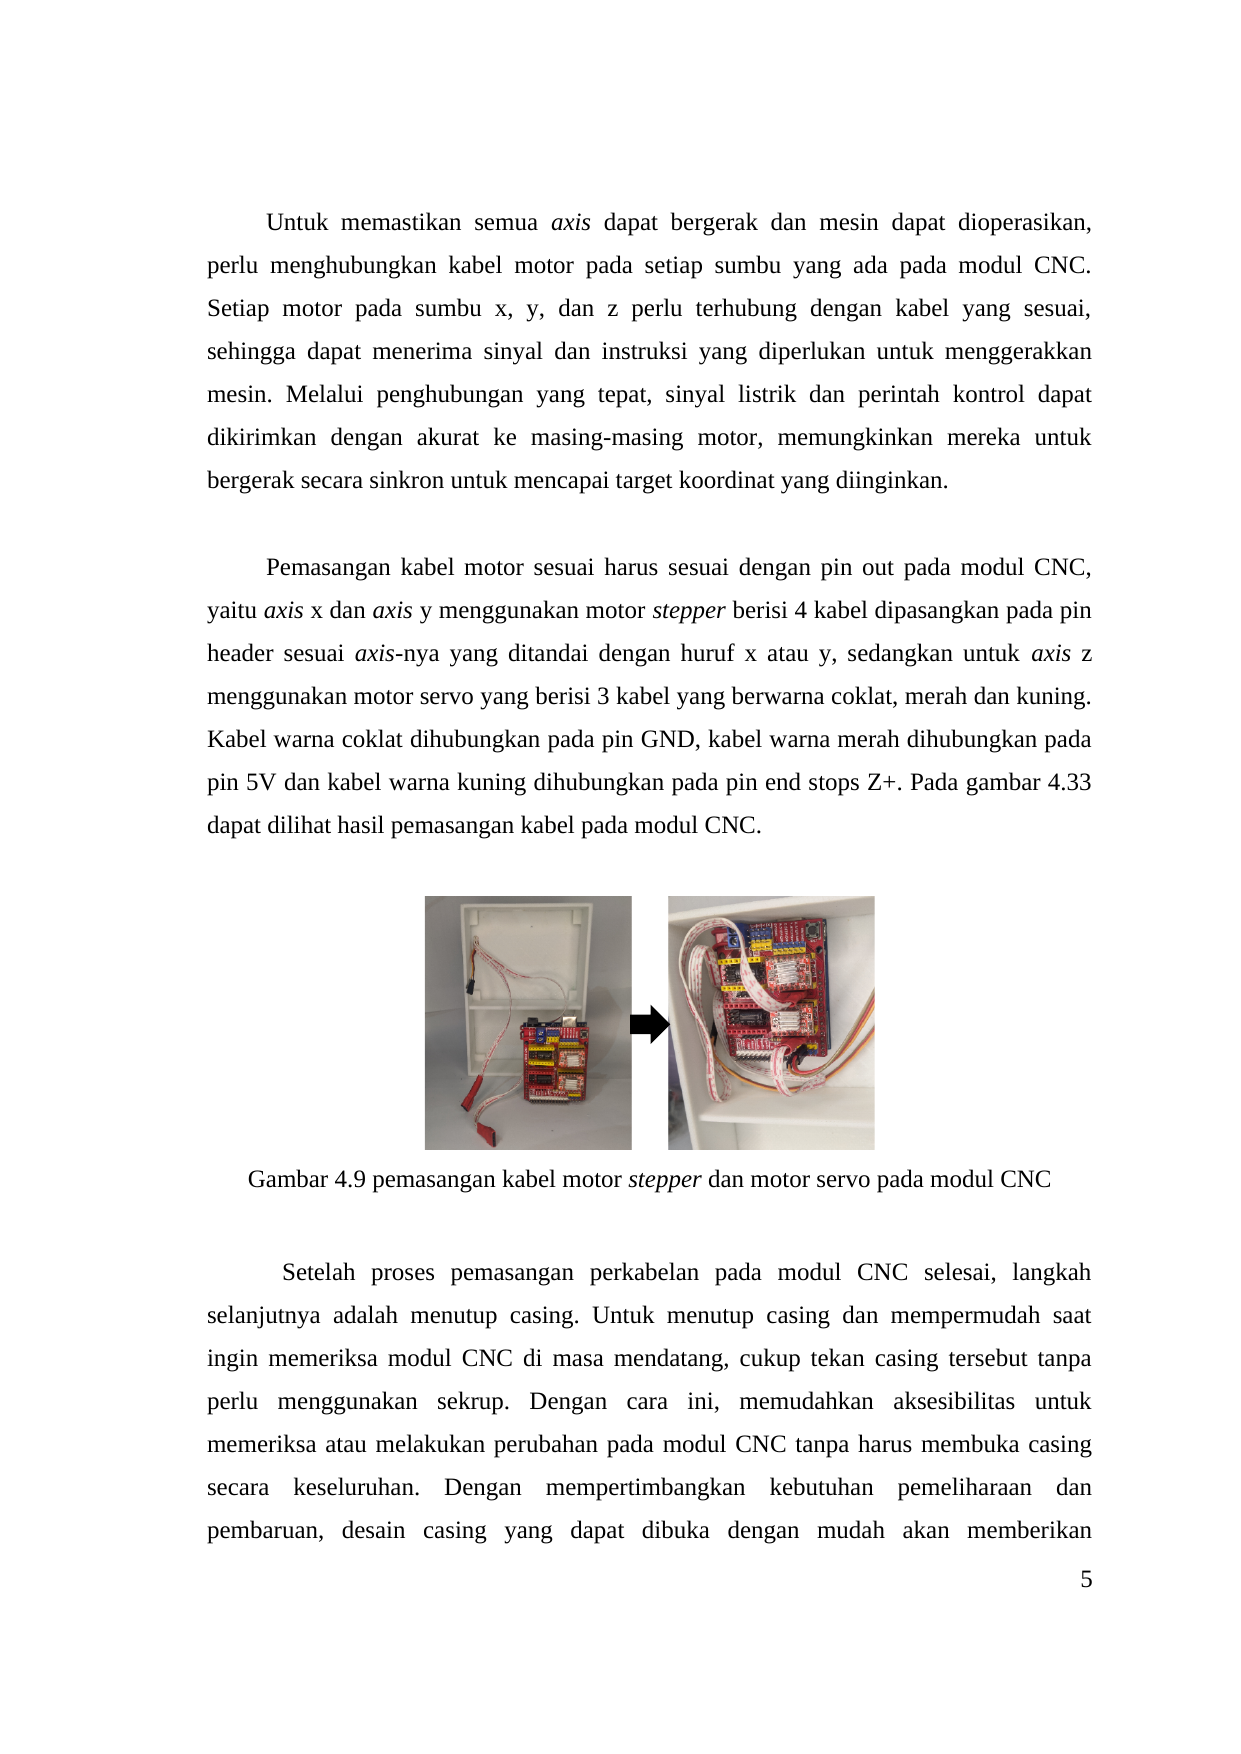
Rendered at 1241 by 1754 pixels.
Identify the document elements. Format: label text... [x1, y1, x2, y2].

text Untuk memastikan semua axis dapat bergerak dan mesin dapat dioperasikan, perlu menghubungkan kabel motor pada setiap sumbu yang ada pada modul CNC. Setiap motor pada sumbu x, y, dan z perlu terhubung dengan kabel yang sesuai, sehingga dapat menerima sinyal dan instruksi yang diperlukan untuk menggerakkan mesin. Melalui penghubungan yang tepat, sinyal listrik dan perintah kontrol dapat dikirimkan dengan akurat ke masing-masing motor, memungkinkan mereka untuk bergerak secara sinkron untuk mencapai target koordinat yang diinginkan. [207, 207, 1092, 494]
picture [424, 896, 875, 1150]
text Pemasangan kabel motor sesuai harus sesuai dengan pin out pada modul CNC, yaitu axis x dan axis y menggunakan motor stepper berisi 4 kabel dipasangkan pada pin header sesuai axis-nya yang ditandai dengan huruf x atau y, sedangkan untuk axis z menggunakan motor servo yang berisi 3 kabel yang berwarna coklat, merah dan kuning. Kabel warna coklat dihubungkan pada pin GND, kabel warna merah dihubungkan pada pin 5V dan kabel warna kuning dihubungkan pada pin end stops Z+. Pada gambar 4.33 dapat dilihat hasil pemasangan kabel pada modul CNC. [207, 552, 1092, 839]
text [207, 1257, 1092, 1544]
